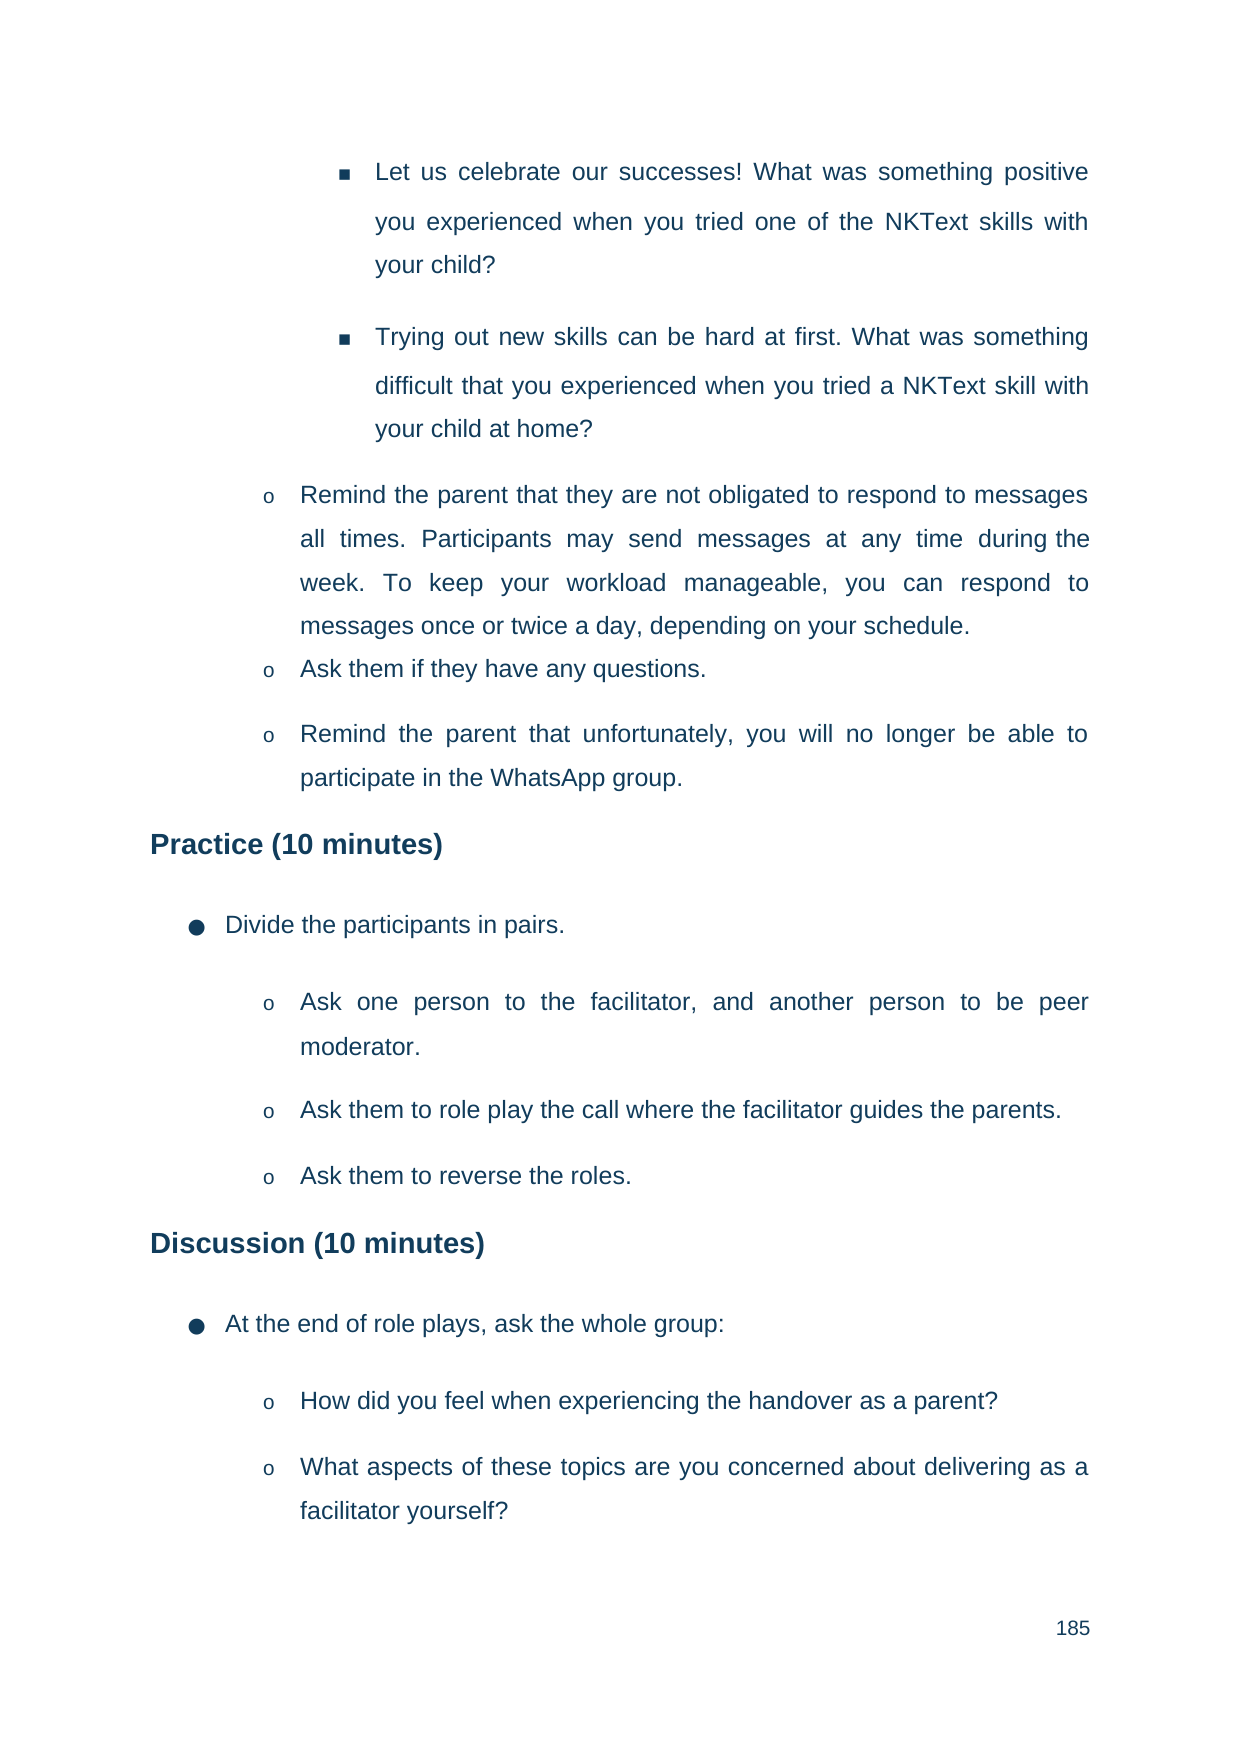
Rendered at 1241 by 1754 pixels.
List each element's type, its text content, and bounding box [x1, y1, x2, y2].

subtitle Practice (10 minutes) [150, 827, 1090, 861]
list Trying out new skills can be hard at first. What was something difficult that you experienced when you tried a NKText skill with your child at home? [337, 314, 1090, 443]
list Remind the parent that they are not obligated to respond to messages all times. Participants may send messages at any time during the week. To keep your workload manageable, you can respond to messages once or twice a day, depending on your schedule. [262, 480, 1090, 639]
list Remind the parent that unfortunately, you will no longer be able to participate in the WhatsApp group. [262, 719, 1090, 792]
list Ask them to role play the call where the facilitator guides the parents. [262, 1095, 1090, 1125]
list Ask them to reverse the roles. [262, 1161, 1090, 1190]
list At the end of role plays, ask the whole group: [187, 1301, 1090, 1344]
list Ask one person to the facilitator, and another person to be peer moderator. [262, 987, 1090, 1060]
list Ask them if they have any questions. [262, 654, 1090, 683]
subtitle Discussion (10 minutes) [150, 1226, 1090, 1259]
list Let us celebrate our successes! What was something positive you experienced when you tried one of the NKText skills with your child? [337, 150, 1090, 279]
list What aspects of these topics are you concerned about delivering as a facilitator yourself? [262, 1452, 1090, 1524]
list How did you feel when experiencing the handover as a parent? [262, 1386, 1090, 1416]
list Divide the participants in pairs. [187, 902, 1090, 945]
